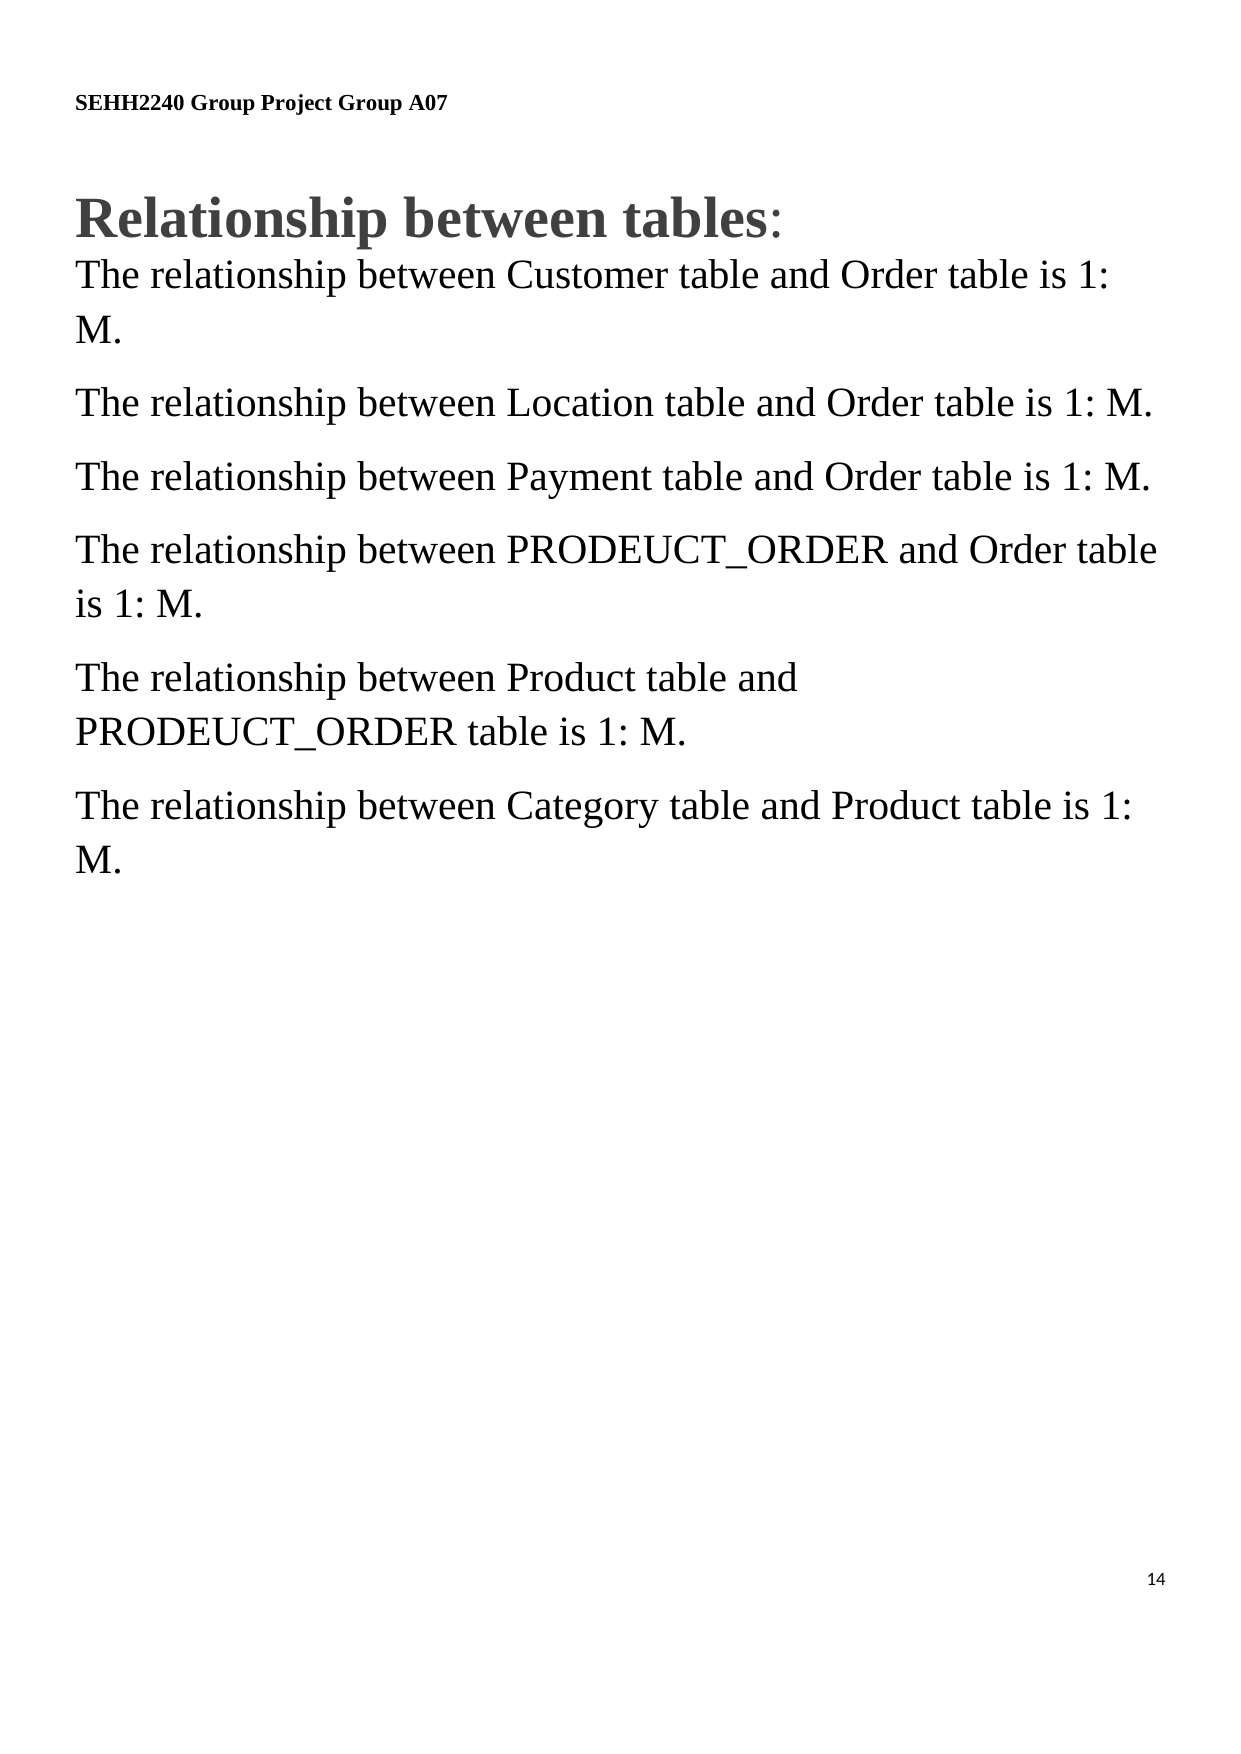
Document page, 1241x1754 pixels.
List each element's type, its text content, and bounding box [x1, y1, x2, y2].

text The relationship between PRODEUCT_ORDER and Order table is 1: M. [75, 524, 1165, 627]
text The relationship between Payment table and Order table is 1: M. [75, 451, 1165, 499]
text The relationship between Location table and Order table is 1: M. [75, 378, 1165, 426]
subtitle Relationship between tables: [75, 183, 1165, 250]
text The relationship between Customer table and Order table is 1: M. [75, 250, 1165, 352]
text The relationship between Category table and Product table is 1: M. [75, 780, 1165, 883]
text The relationship between Product table and PRODEUCT_ORDER table is 1: M. [75, 652, 1165, 755]
